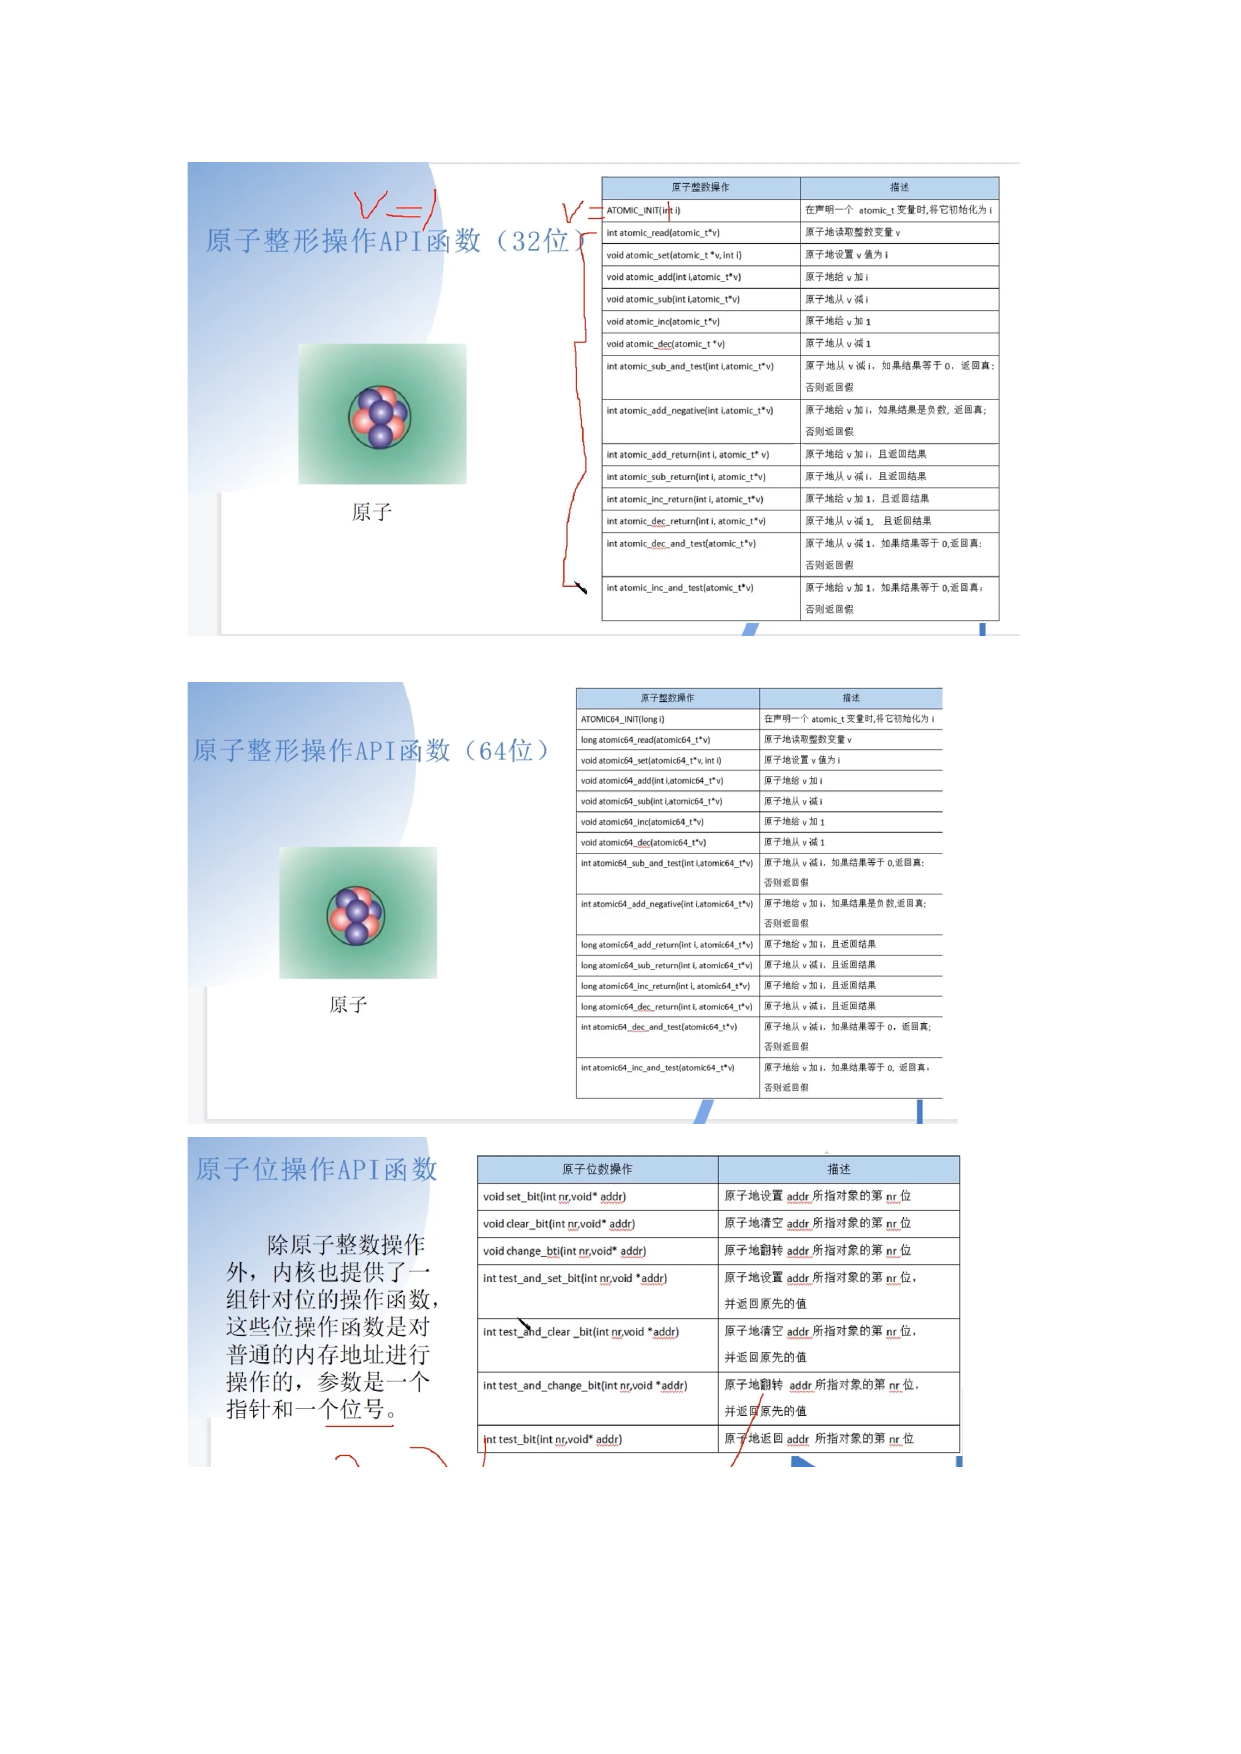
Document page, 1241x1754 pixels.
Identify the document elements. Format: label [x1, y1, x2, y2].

picture [187, 682, 958, 1124]
picture [187, 162, 1020, 636]
picture [187, 1137, 978, 1467]
